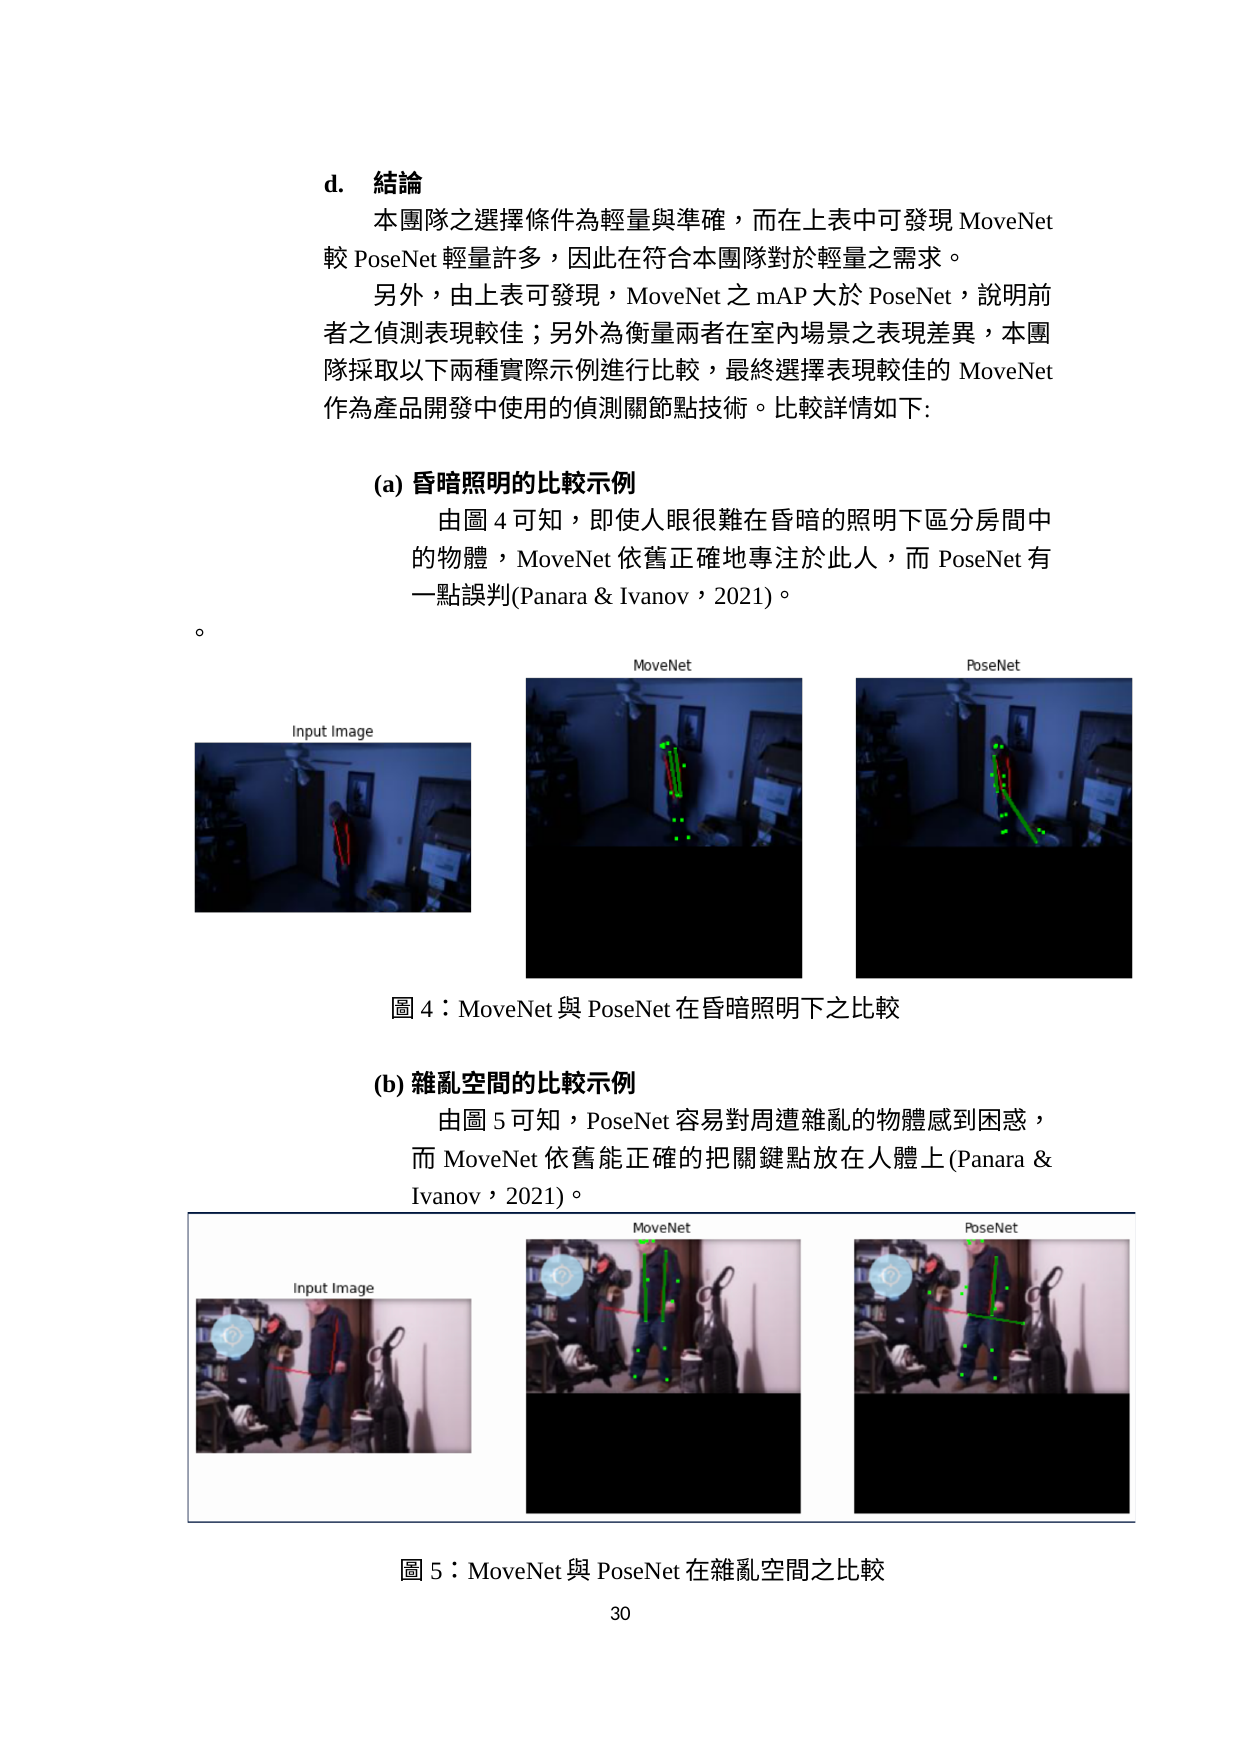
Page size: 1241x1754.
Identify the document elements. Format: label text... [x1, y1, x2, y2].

list 由圖5可知，PoseNet容易對周遭雜亂的物體感到困惑，而MoveNet依舊能正確的把關鍵點放在人體上(Panara & Ivanov，2021)。 [411, 1100, 1053, 1212]
list 結論 [324, 162, 1053, 200]
text 本團隊之選擇條件為輕量與準確，而在上表中可發現MoveNet較PoseNet輕量許多，因此在符合本團隊對於輕量之需求。 [324, 200, 1053, 275]
text 由圖4可知，即使人眼很難在昏暗的照明下區分房間中的物體，MoveNet依舊正確地專注於此人，而PoseNet有一點誤判(Panara & Ivanov，2021)。 [411, 500, 1053, 612]
text 圖 5：MoveNet與PoseNet在雜亂空間之比較 [187, 1550, 1053, 1587]
picture [187, 650, 1139, 987]
picture [187, 1212, 1136, 1524]
text 圖 4：MoveNet與PoseNet在昏暗照明下之比較 [187, 987, 1053, 1025]
list 昏暗照明的比較示例 [374, 462, 1053, 500]
text 另外，由上表可發現，MoveNet之mAP大於PoseNet，說明前者之偵測表現較佳；另外為衡量兩者在室內場景之表現差異，本團隊採取以下兩種實際示例進行比較，最終選擇表現較佳的MoveNet作為產品開發中使用的偵測關節點技術。比較詳情如下: [324, 275, 1053, 425]
list 雜亂空間的比較示例 [374, 1062, 1053, 1100]
text 。 [187, 612, 1053, 650]
